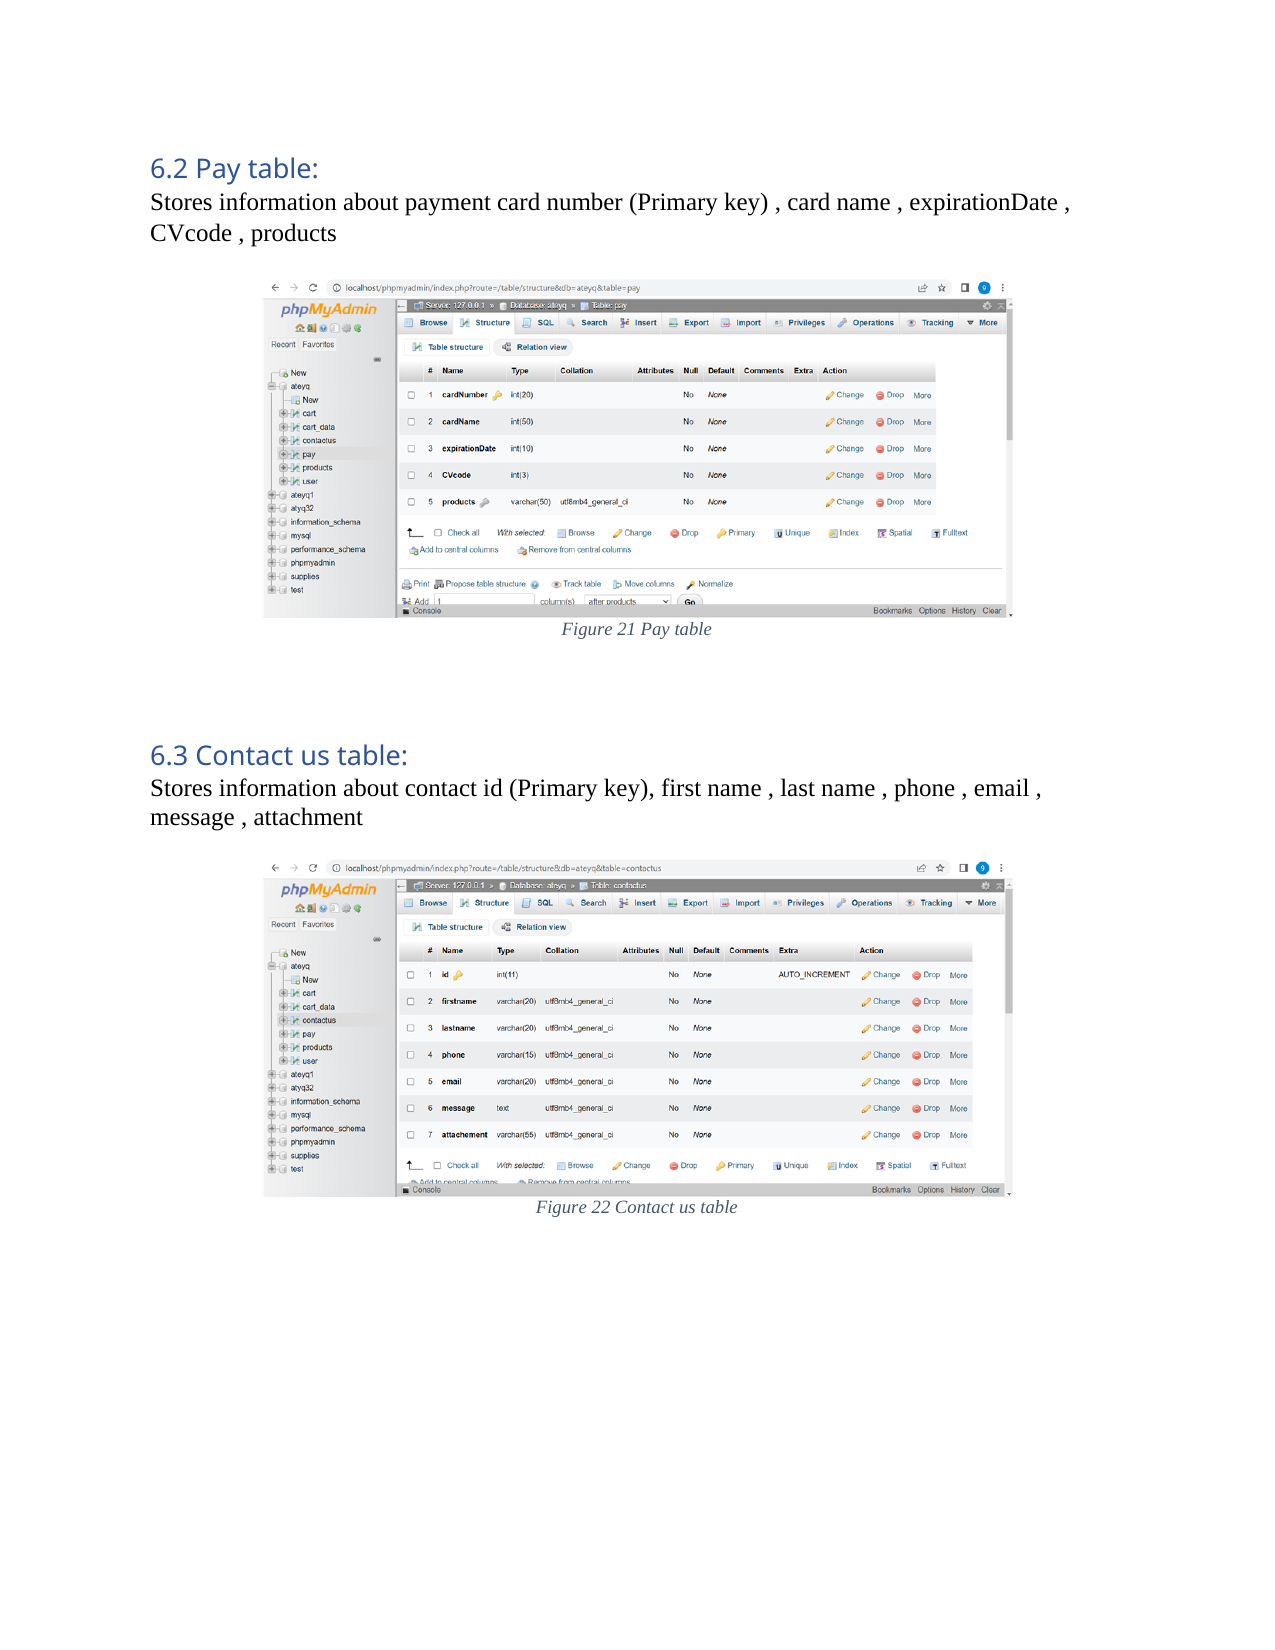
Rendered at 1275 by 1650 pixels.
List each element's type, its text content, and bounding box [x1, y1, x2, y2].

subtitle 6.3 Contact us table: [150, 736, 1125, 773]
picture [262, 858, 1013, 1197]
text Stores information about contact id (Primary key), first name , last name , phone , email , message , attachment [150, 773, 1125, 831]
text Stores information about payment card number (Primary key) , card name , expirationDate , CVcode , products [150, 187, 1125, 246]
picture [262, 277, 1013, 618]
subtitle 6.2 Pay table: [150, 150, 1125, 187]
